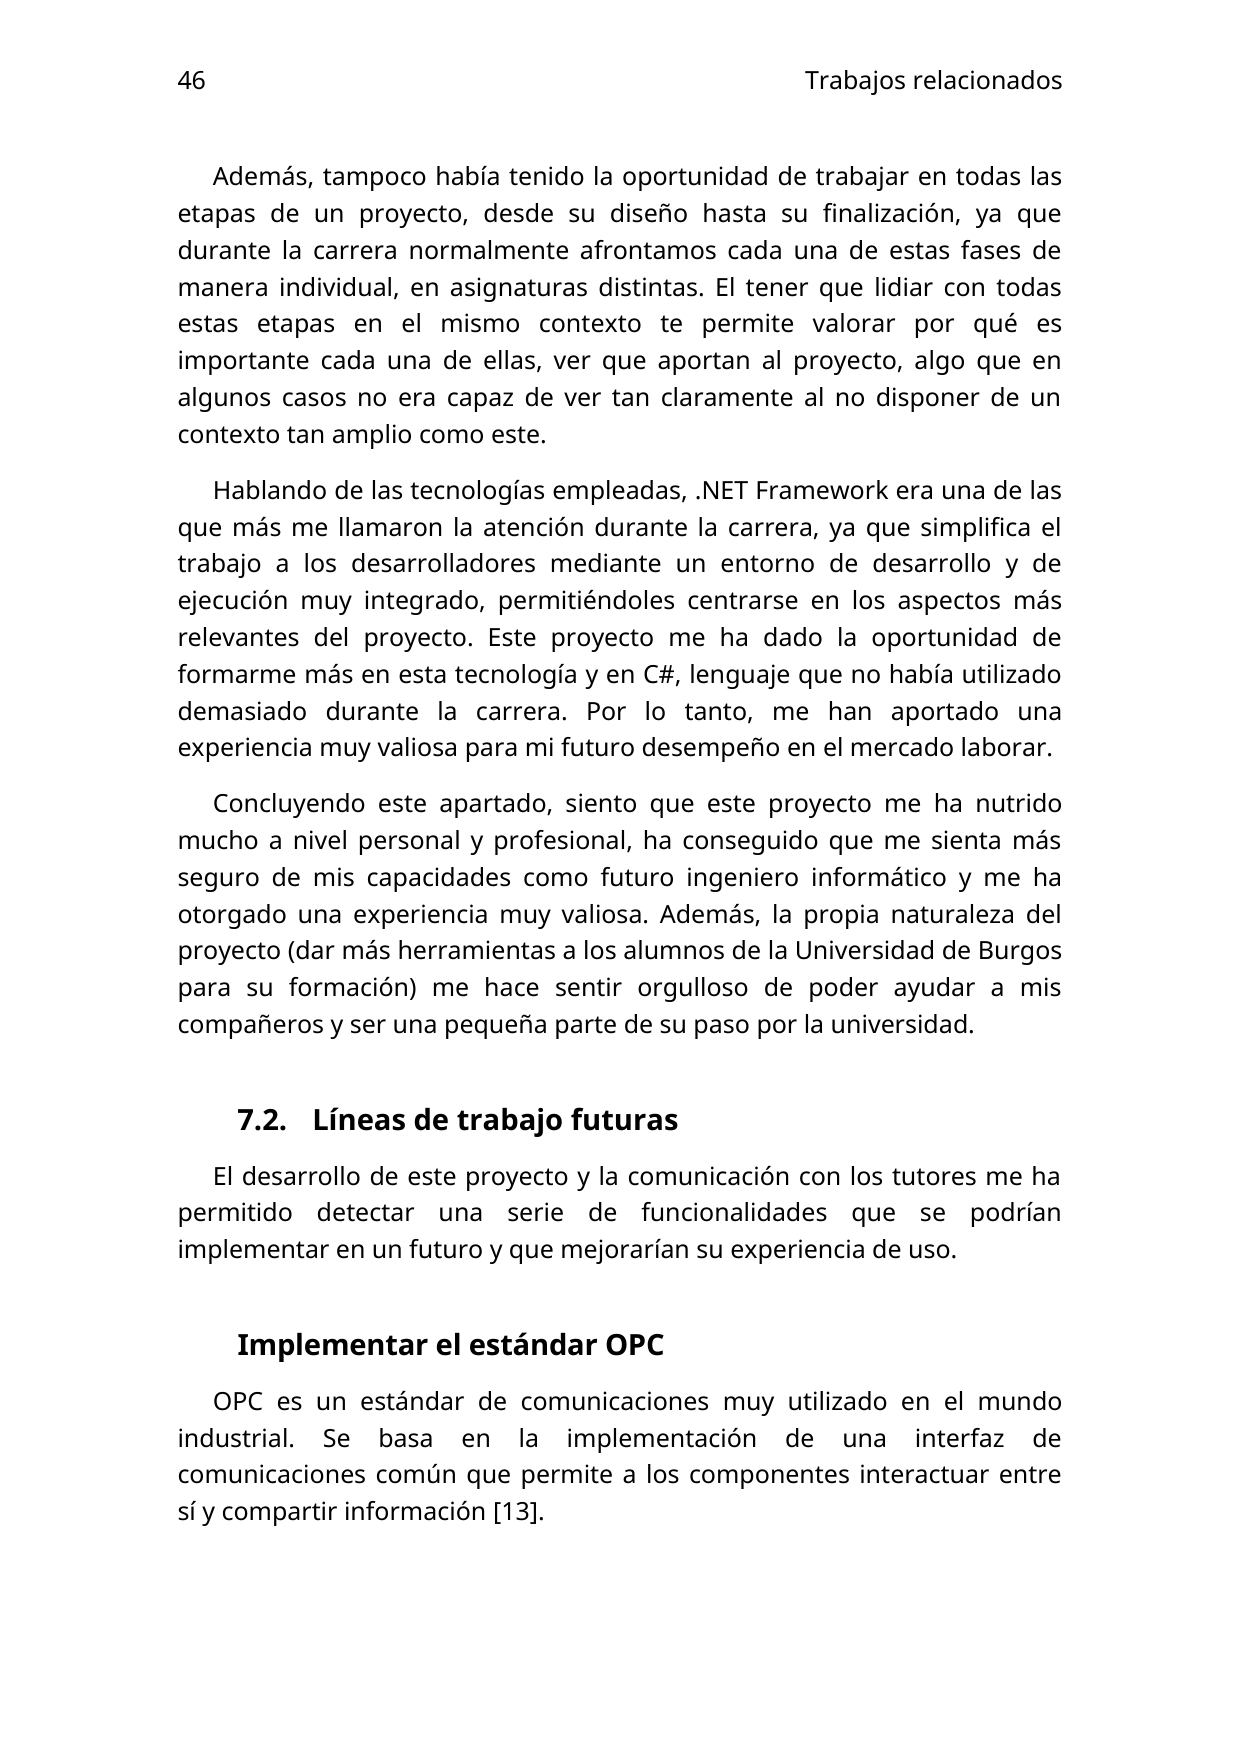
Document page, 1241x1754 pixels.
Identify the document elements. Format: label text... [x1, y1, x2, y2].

text Además, tampoco había tenido la oportunidad de trabajar en todas las etapas de un proyecto, desde su diseño hasta su finalización, ya que durante la carrera normalmente afrontamos cada una de estas fases de manera individual, en asignaturas distintas. El tener que lidiar con todas estas etapas en el mismo contexto te permite valorar por qué es importante cada una de ellas, ver que aportan al proyecto, algo que en algunos casos no era capaz de ver tan claramente al no disponer de un contexto tan amplio como este. [177, 159, 1063, 451]
list Líneas de trabajo futuras [237, 1099, 1063, 1139]
text OPC es un estándar de comunicaciones muy utilizado en el mundo industrial. Se basa en la implementación de una interfaz de comunicaciones común que permite a los componentes interactuar entre sí y compartir información [13]. [177, 1384, 1063, 1528]
text El desarrollo de este proyecto y la comunicación con los tutores me ha permitido detectar una serie de funcionalidades que se podrían implementar en un futuro y que mejorarían su experiencia de uso. [177, 1158, 1063, 1266]
text Hablando de las tecnologías empleadas, .NET Framework era una de las que más me llamaron la atención durante la carrera, ya que simplifica el trabajo a los desarrolladores mediante un entorno de desarrollo y de ejecución muy integrado, permitiéndoles centrarse en los aspectos más relevantes del proyecto. Este proyecto me ha dado la oportunidad de formarme más en esta tecnología y en C#, lenguaje que no había utilizado demasiado durante la carrera. Por lo tanto, me han aportado una experiencia muy valiosa para mi futuro desempeño en el mercado laborar. [177, 472, 1063, 764]
text Concluyendo este apartado, siento que este proyecto me ha nutrido mucho a nivel personal y profesional, ha conseguido que me sienta más seguro de mis capacidades como futuro ingeniero informático y me ha otorgado una experiencia muy valiosa. Además, la propia naturaleza del proyecto (dar más herramientas a los alumnos de la Universidad de Burgos para su formación) me hace sentir orgulloso de poder ayudar a mis compañeros y ser una pequeña parte de su paso por la universidad. [177, 786, 1063, 1041]
text Implementar el estándar OPC [237, 1325, 1063, 1364]
